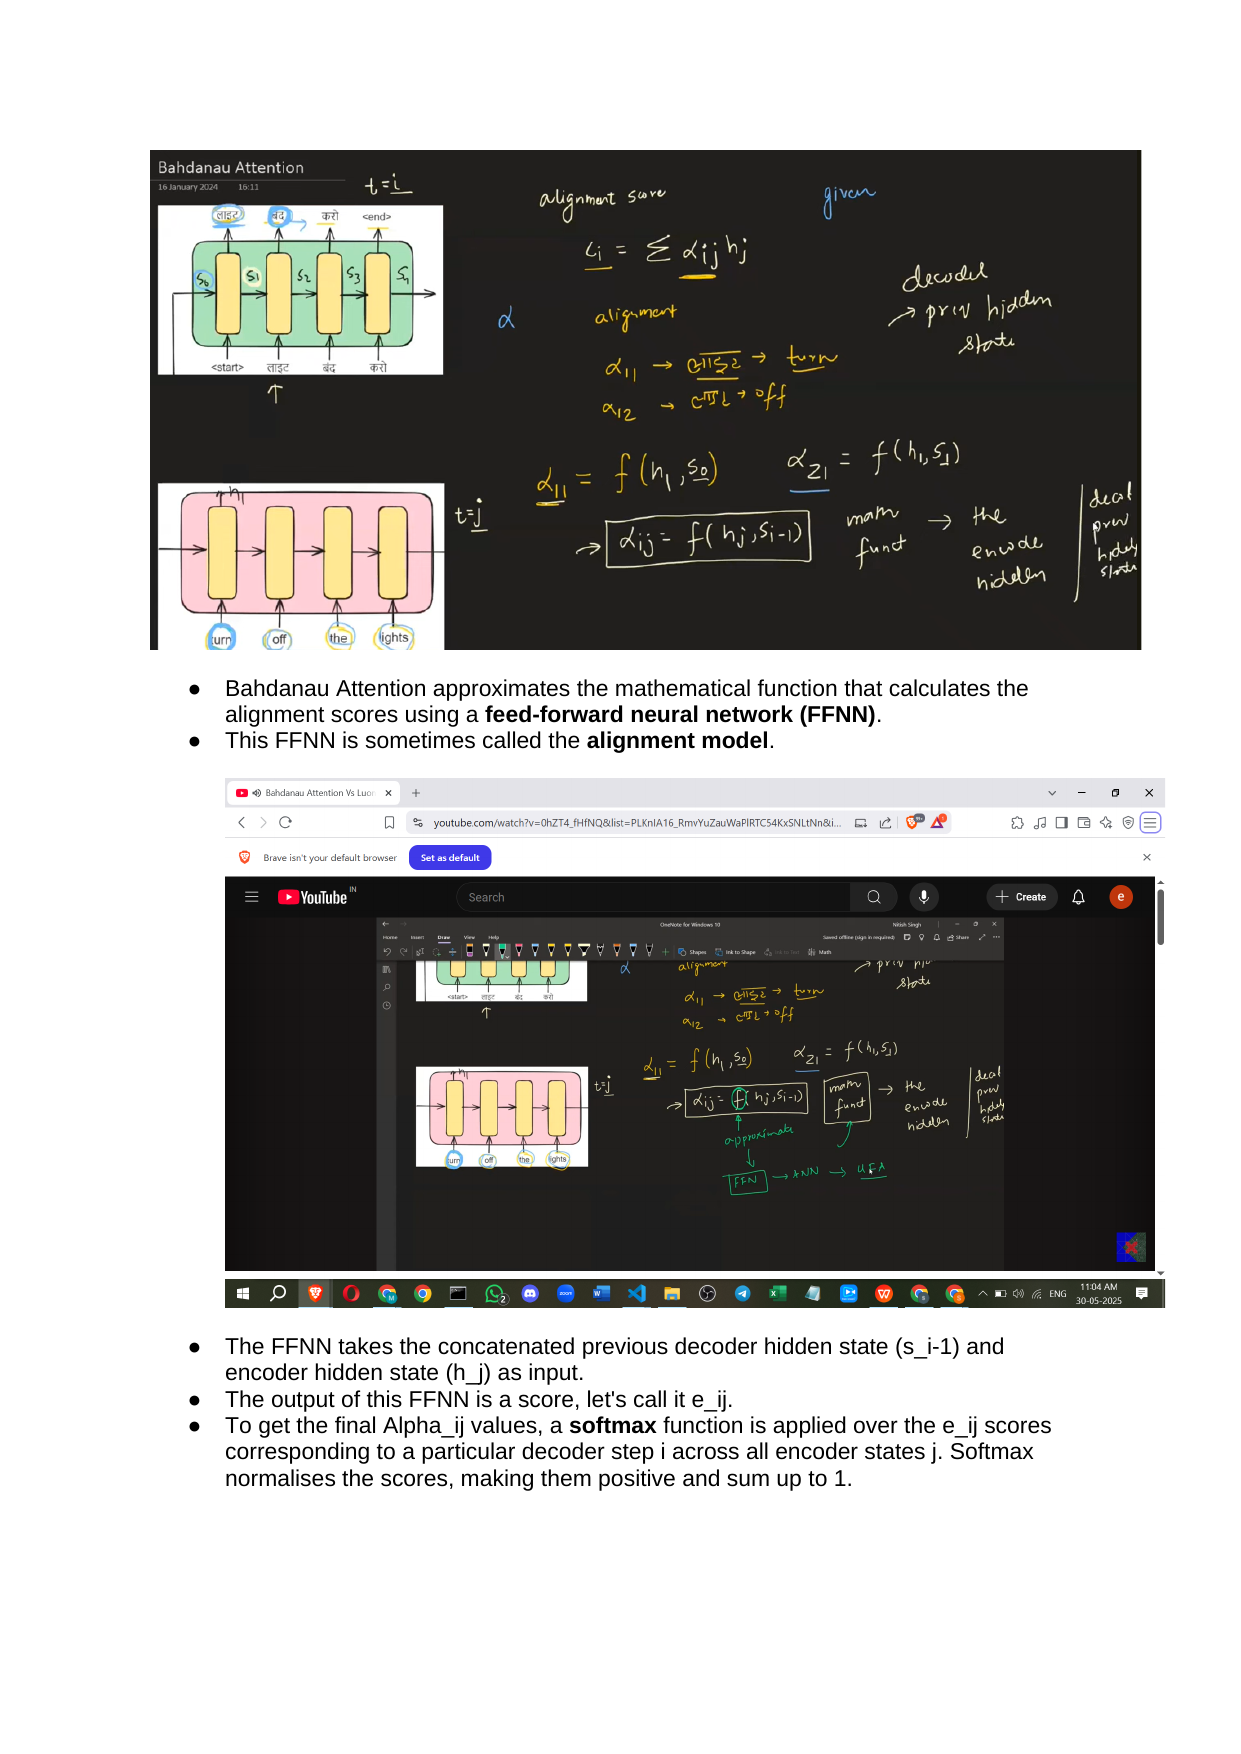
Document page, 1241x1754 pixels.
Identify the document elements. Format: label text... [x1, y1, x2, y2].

list To get the final Alpha_ij values, a softmax function is applied over the e_ij scores corresponding to a particular decoder step i across all encoder states j. Softmax normalises the scores, making them positive and sum up to 1. [187, 1412, 1090, 1491]
list The output of this FFNN is a score, let's call it e_ij. [187, 1386, 1090, 1412]
list Bahdanau Attention approximates the mathematical function that calculates the alignment scores using a feed-forward neural network (FFNN). [187, 674, 1090, 727]
list The FFNN takes the concatenated previous decoder hidden state (s_i-1) and encoder hidden state (h_j) as input. [187, 1333, 1090, 1386]
list This FFNN is sometimes called the alignment model. [187, 727, 1090, 754]
picture [225, 778, 1166, 1308]
picture [150, 150, 1142, 650]
